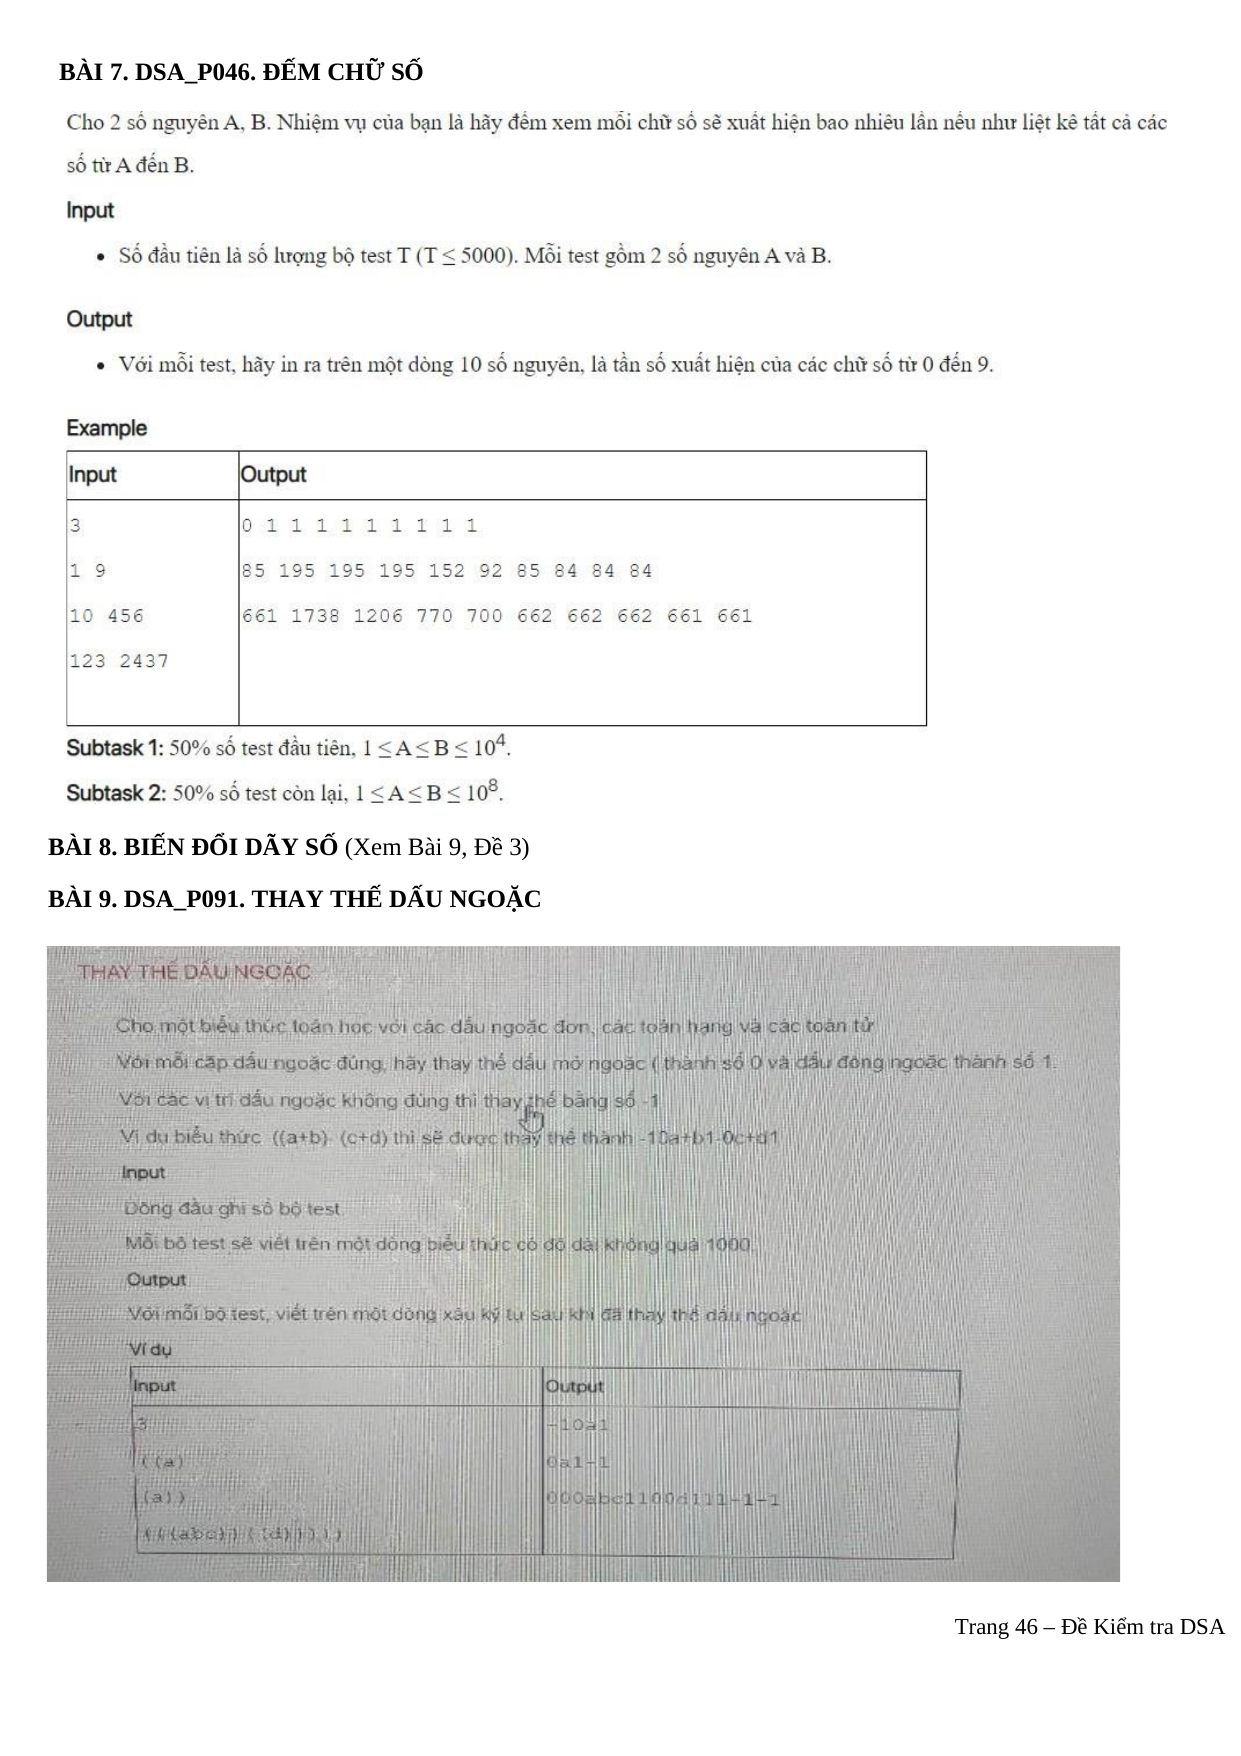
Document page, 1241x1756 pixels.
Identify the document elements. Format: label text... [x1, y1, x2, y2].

text BÀI 9. DSA_P091. THAY THẾ DẤU NGOẶC [48, 884, 1226, 913]
picture [66, 111, 1168, 804]
picture [46, 946, 1121, 1582]
text BÀI 7. DSA_P046. ĐẾM CHỮ SỐ [59, 57, 1226, 86]
text BÀI 8. BIẾN ĐỔI DÃY SỐ (Xem Bài 9, Đề 3) [48, 832, 1226, 861]
